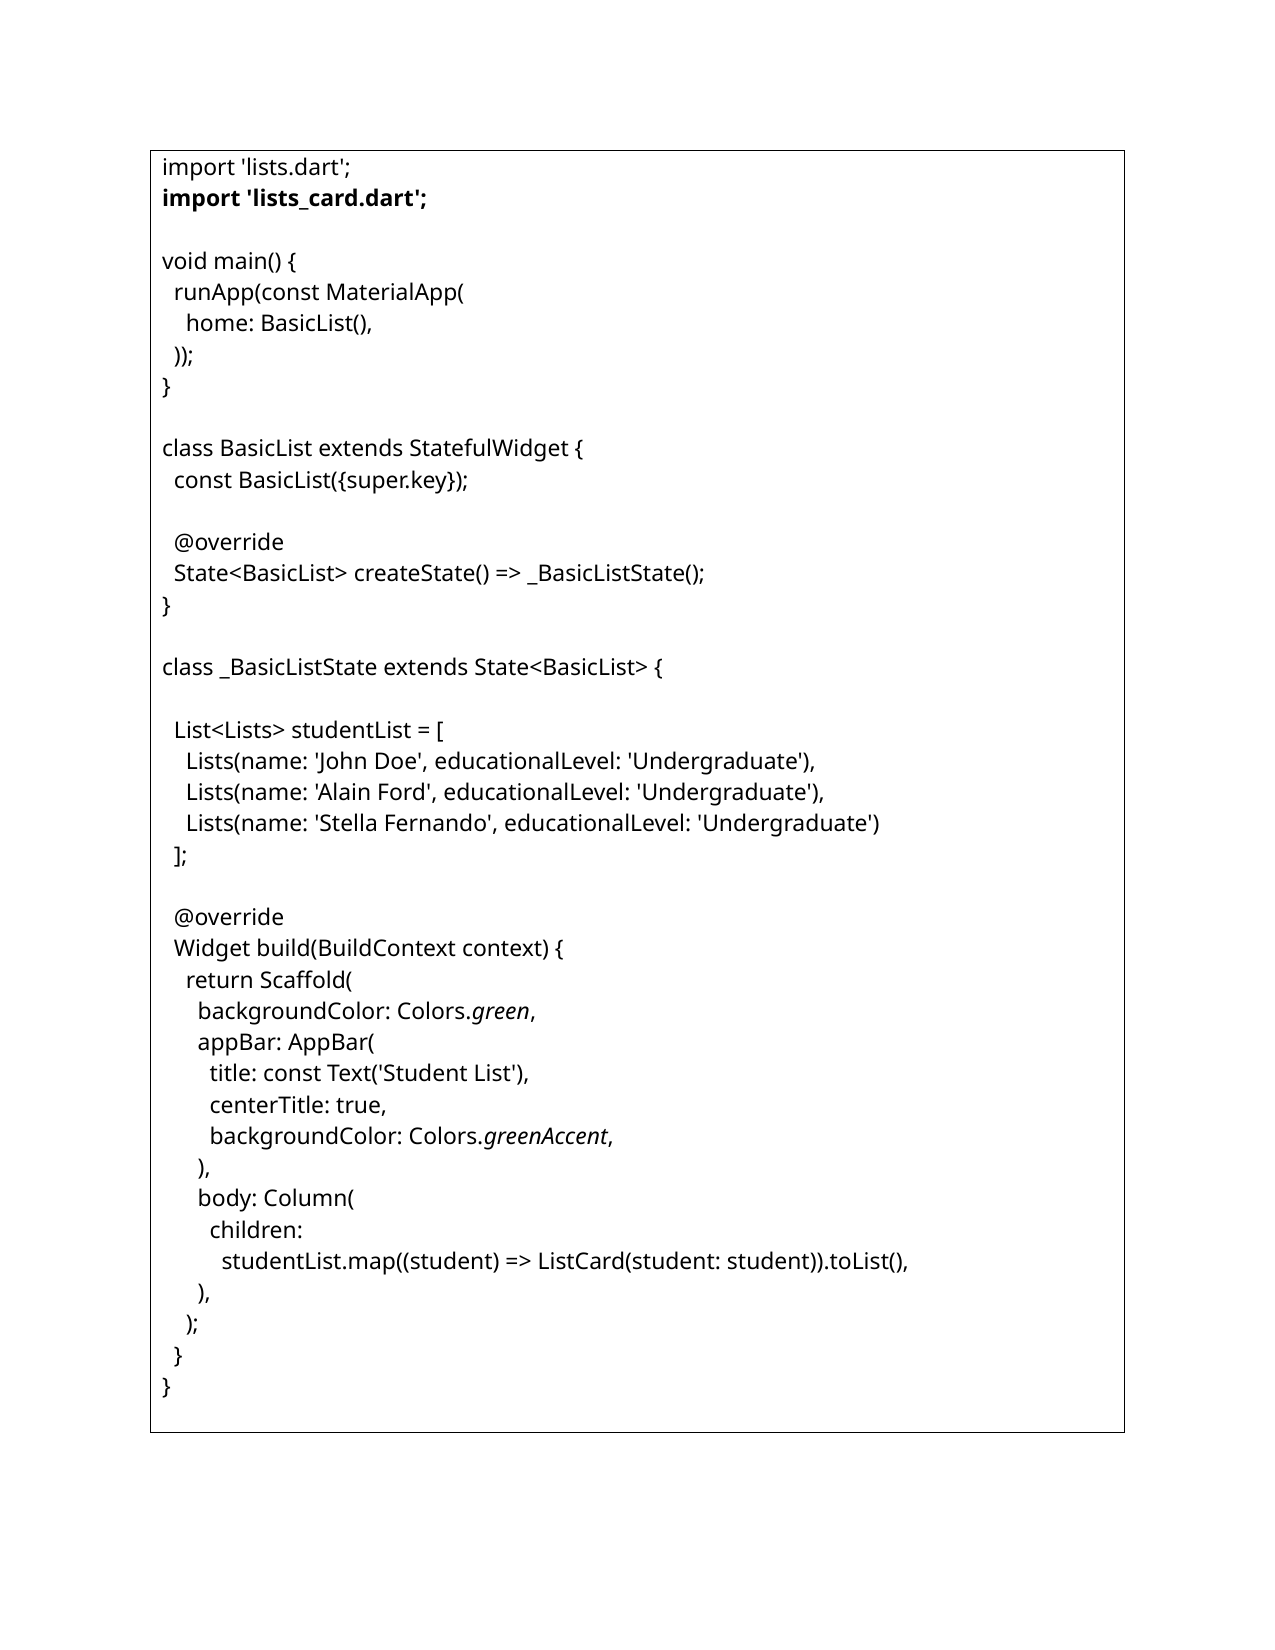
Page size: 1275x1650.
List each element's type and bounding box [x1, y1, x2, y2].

table_cell [151, 151, 1124, 1432]
